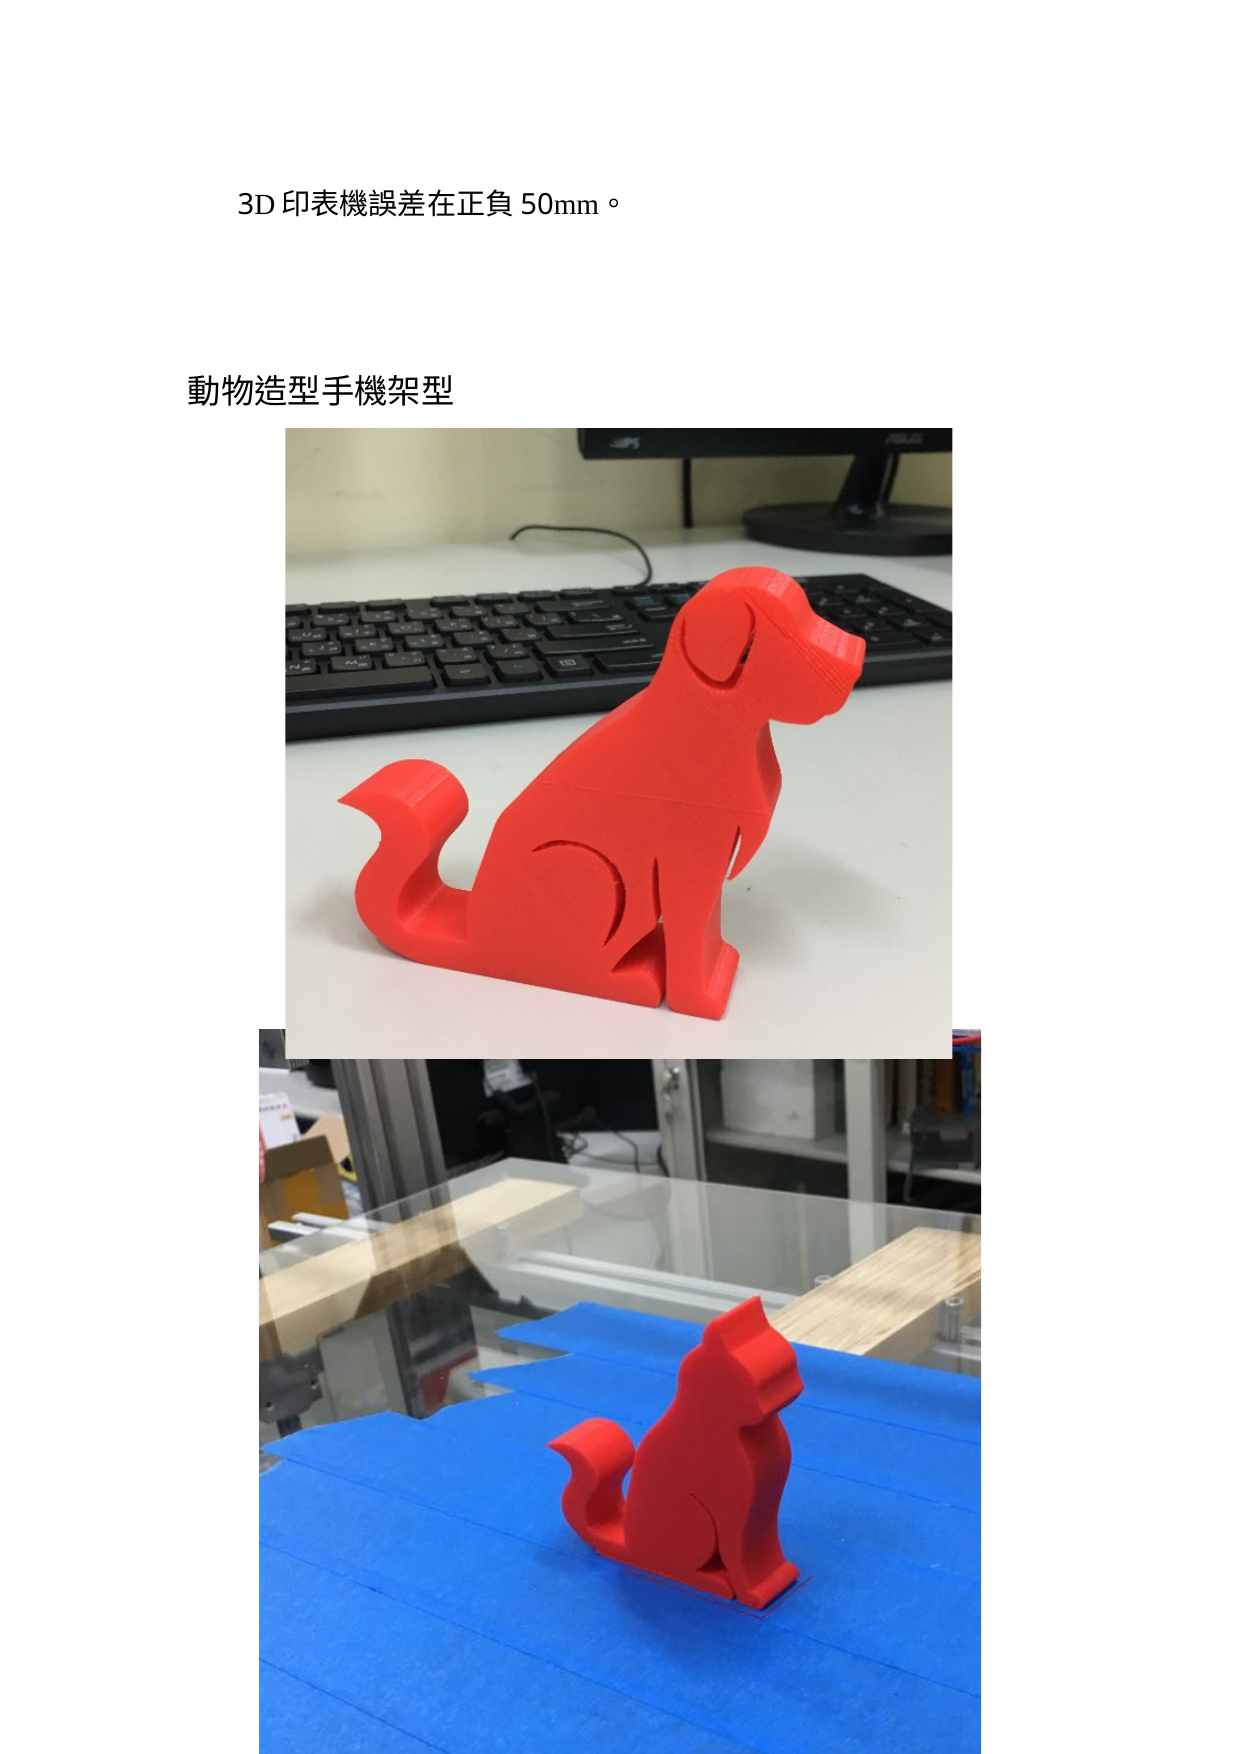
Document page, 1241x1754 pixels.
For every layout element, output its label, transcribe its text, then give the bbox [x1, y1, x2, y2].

picture [259, 428, 982, 1754]
text 動物造型手機架型 [187, 352, 1053, 427]
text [237, 164, 1053, 239]
